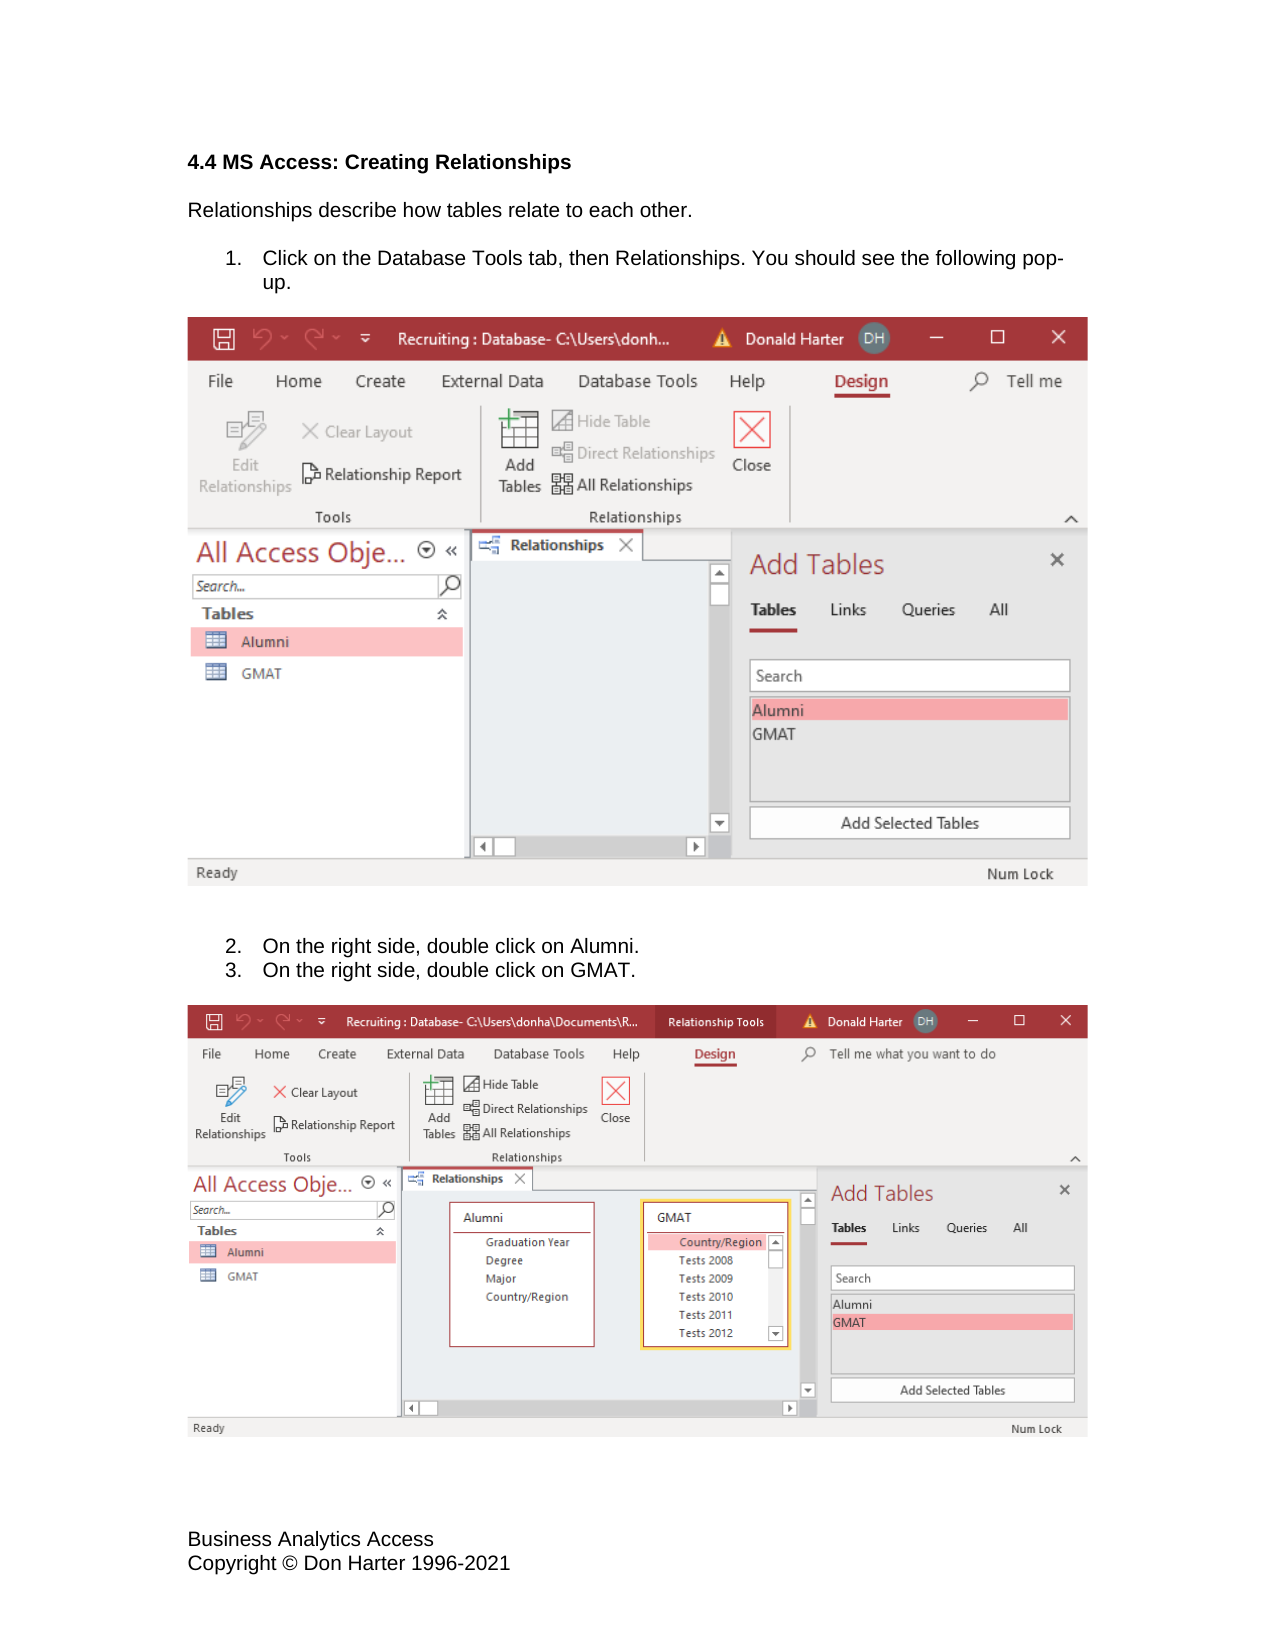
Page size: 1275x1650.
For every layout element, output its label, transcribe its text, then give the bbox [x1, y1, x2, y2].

picture [187, 317, 1088, 886]
picture [187, 1005, 1088, 1437]
text 4.4 MS Access: Creating Relationships [187, 150, 1087, 174]
list On the right side, double click on Alumni. [225, 933, 1087, 957]
text Relationships describe how tables relate to each other. [187, 198, 1087, 222]
list On the right side, double click on GMAT. [225, 957, 1087, 981]
list Click on the Database Tools tab, then Relationships. You should see the following pop-up. [225, 246, 1087, 294]
